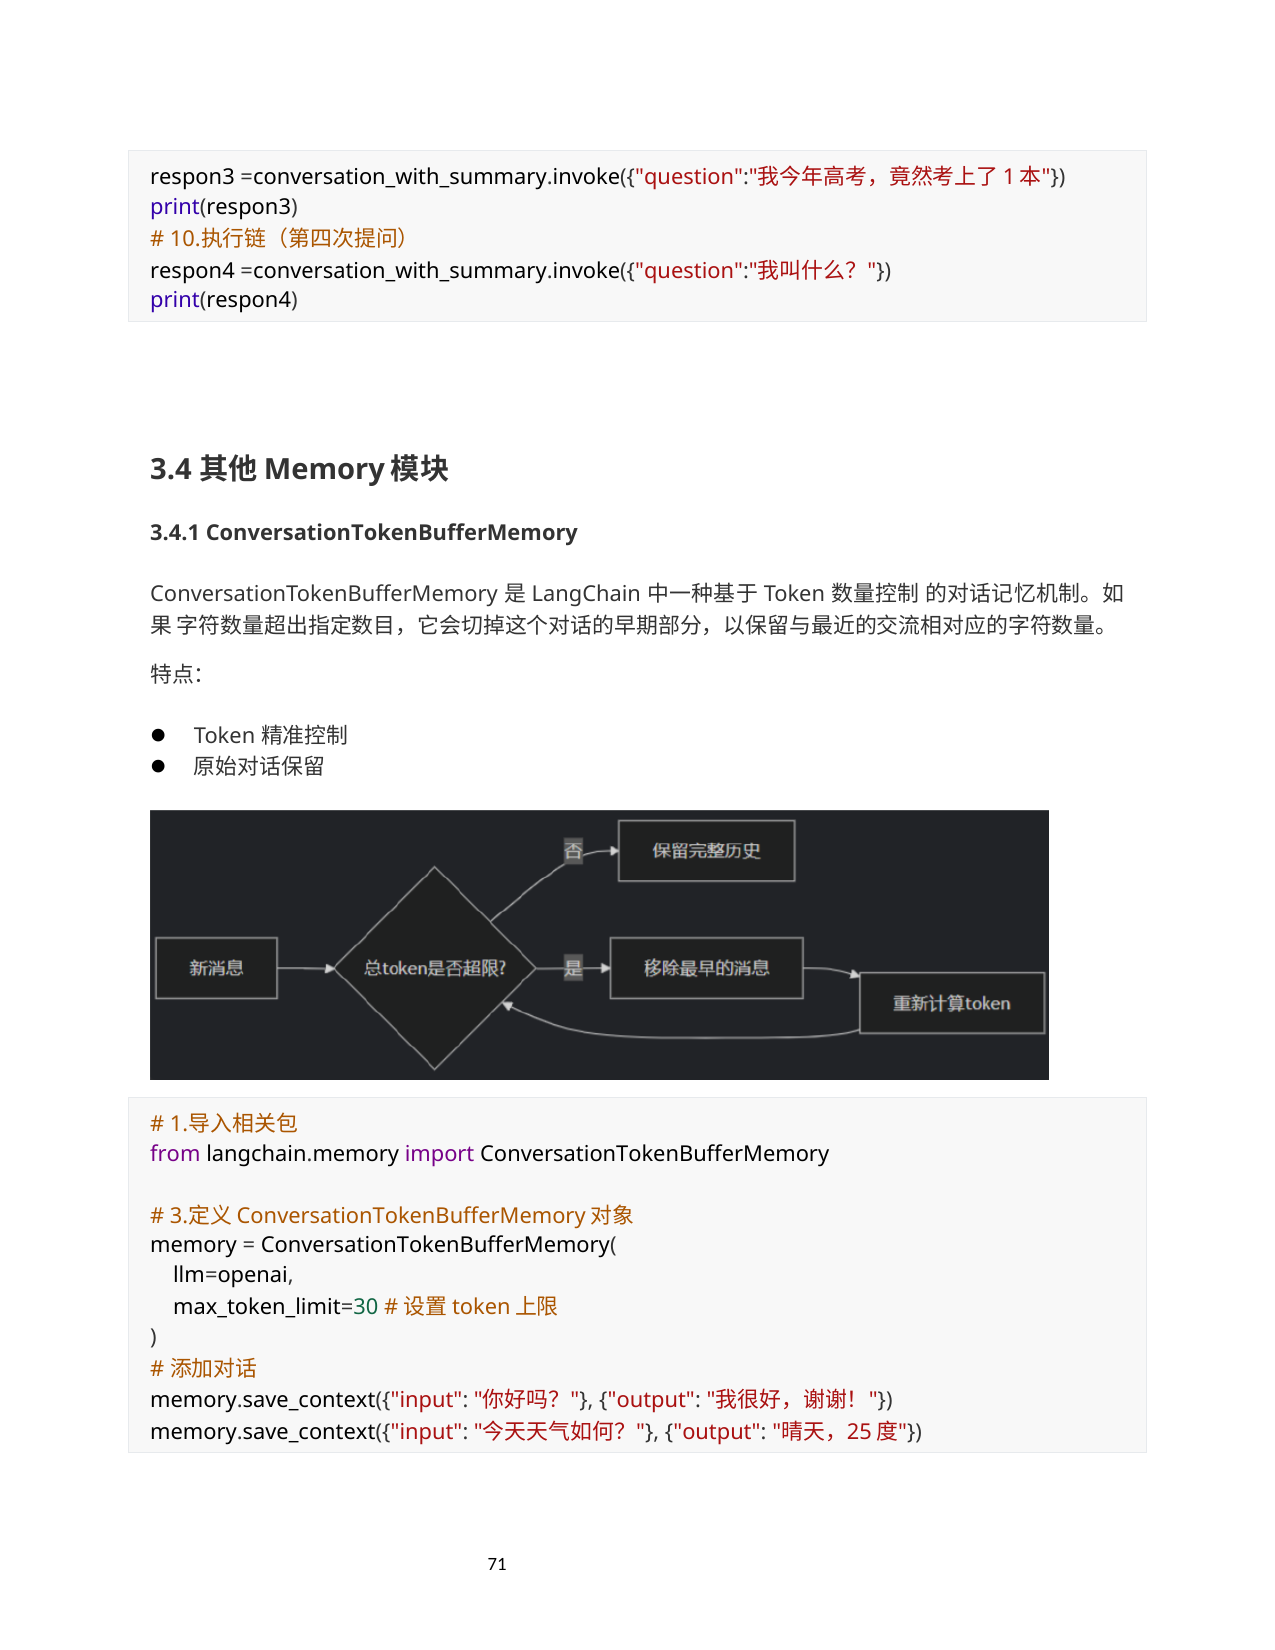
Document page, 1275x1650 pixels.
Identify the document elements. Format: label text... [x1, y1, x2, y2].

list 原始对话保留 [150, 749, 1125, 781]
subtitle 3.4 其他Memory模块 [150, 445, 1125, 488]
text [129, 151, 1146, 321]
picture [150, 810, 1049, 1080]
list Token 精准控制 [150, 718, 1125, 749]
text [129, 1098, 1146, 1452]
subtitle 3.4.1 ConversationTokenBufferMemory [150, 517, 1125, 547]
text 特点： [150, 657, 1125, 688]
text ConversationTokenBufferMemory 是 LangChain 中一种基于 Token 数量控制 的对话记忆机制。如果 字符数量超出指定数目，它会切掉这个对话的早期部分，以保留与最近的交流相对应的字符数量。 [150, 576, 1125, 639]
